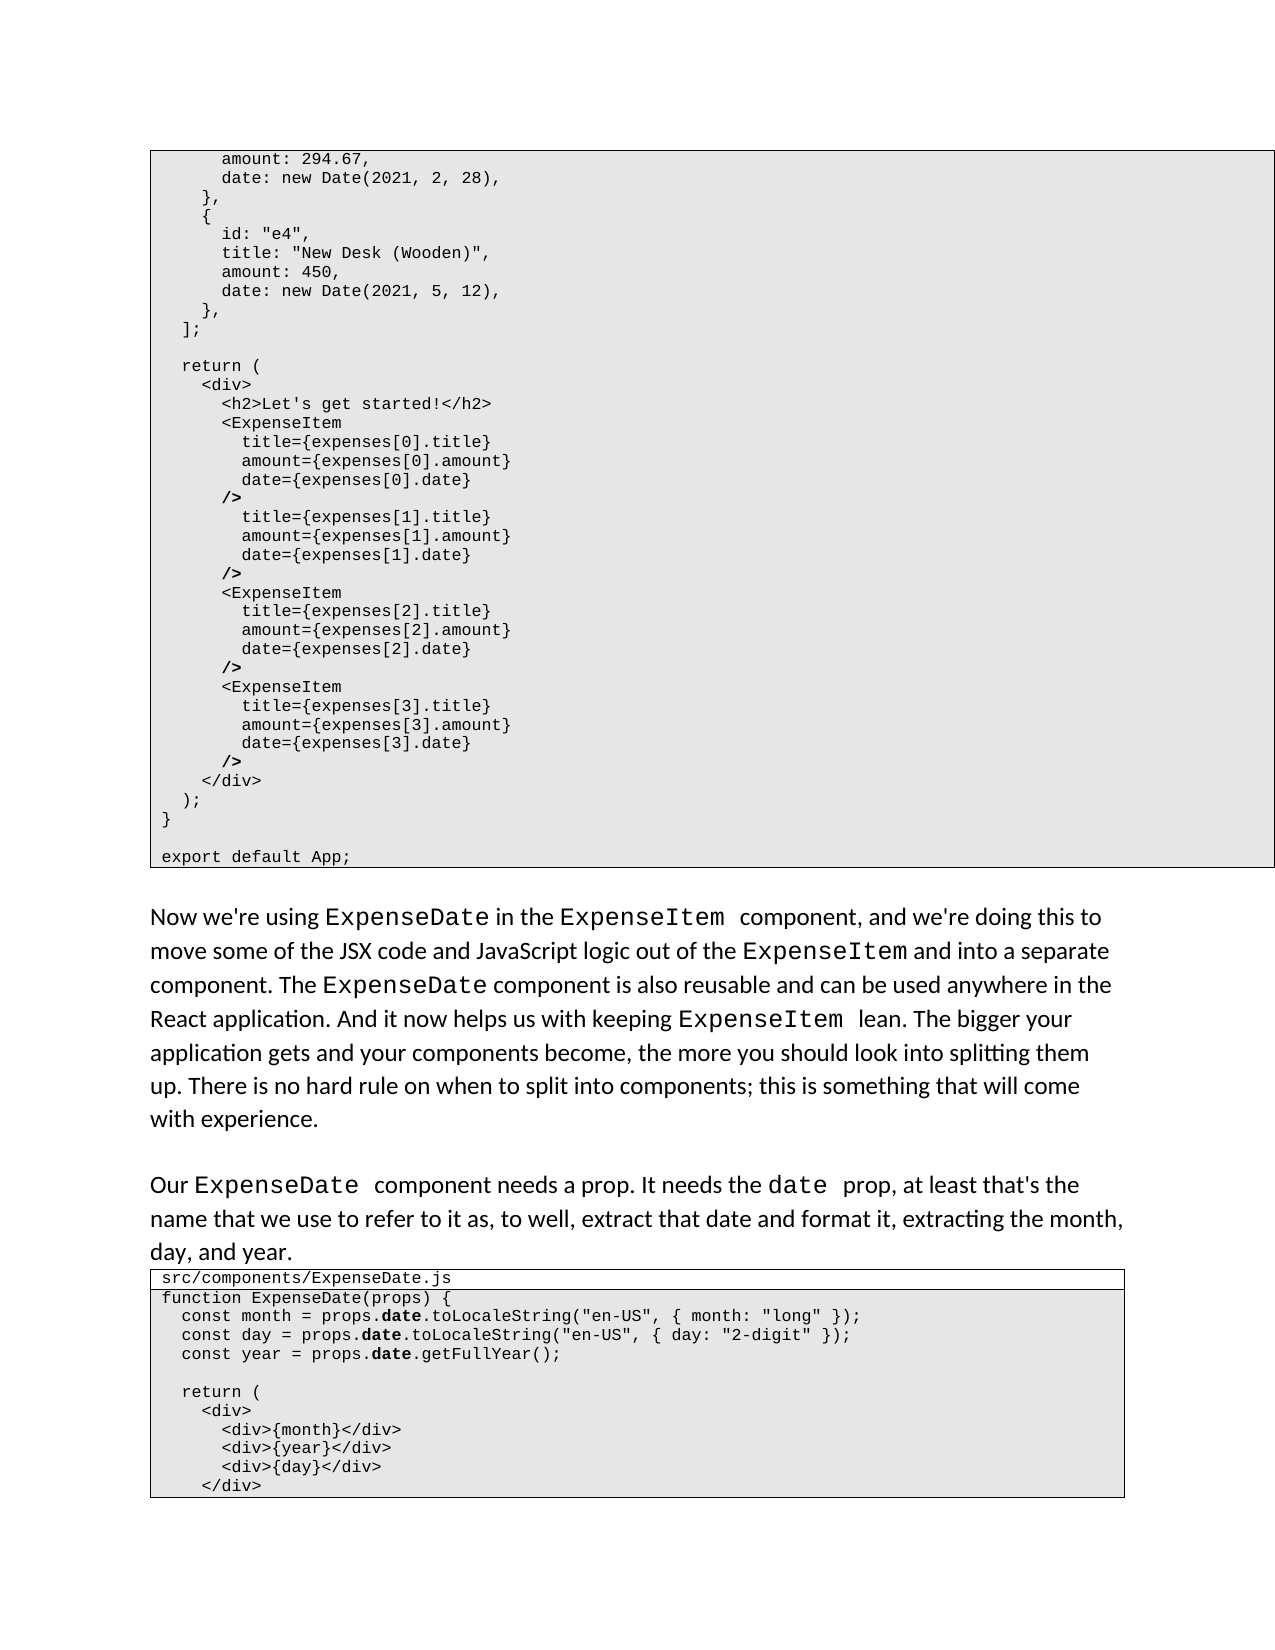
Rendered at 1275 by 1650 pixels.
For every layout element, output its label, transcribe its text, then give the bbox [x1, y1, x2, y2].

text Now we're using ExpenseDate in the ExpenseItem component, and we're doing this to move some of the JSX code and JavaScript logic out of the ExpenseItem and into a separate component. The ExpenseDate component is also reusable and can be used anywhere in the React application. And it now helps us with keeping ExpenseItem lean. The bigger your application gets and your components become, the more you should look into splitting them up. There is no hard rule on when to split into components; this is something that will come with experience. [150, 901, 1125, 1134]
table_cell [151, 151, 1274, 867]
table_header src/components/ExpenseDate.js [151, 1270, 1124, 1289]
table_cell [151, 1290, 1124, 1497]
text Our ExpenseDate component needs a prop. It needs the date prop, at least that's the name that we use to refer to it as, to well, extract that date and format it, extracting the month, day, and year. [150, 1169, 1125, 1267]
